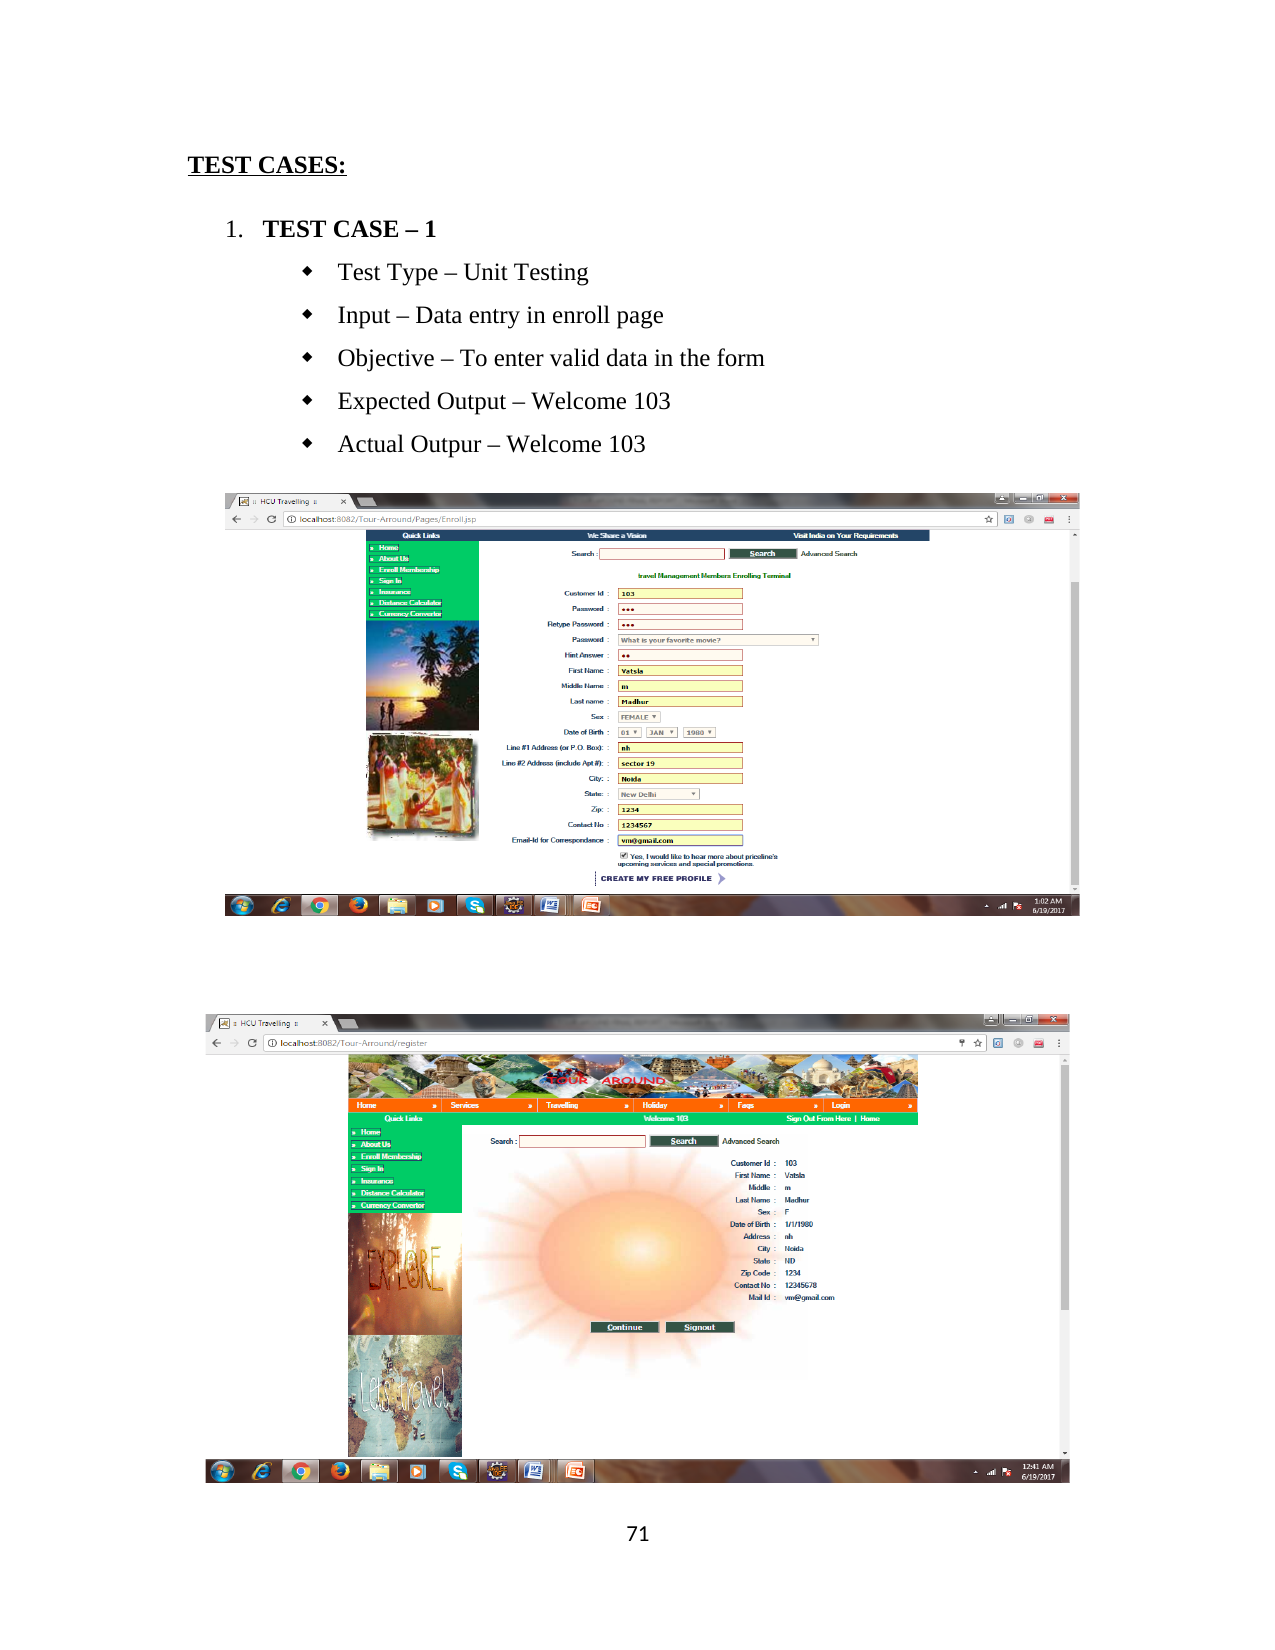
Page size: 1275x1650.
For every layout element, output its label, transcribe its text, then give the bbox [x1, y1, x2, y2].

list TEST CASE – 1 [225, 214, 1125, 243]
list Actual Outpur – Welcome 103 [300, 429, 1125, 458]
picture [205, 1014, 1070, 1483]
picture [225, 493, 1080, 916]
list Objective – To enter valid data in the form [300, 343, 1125, 372]
list Expected Output – Welcome 103 [300, 386, 1125, 415]
text TEST CASES: [187, 150, 1125, 179]
list Input – Data entry in enroll page [300, 300, 1125, 329]
list Test Type – Unit Testing [300, 257, 1125, 286]
